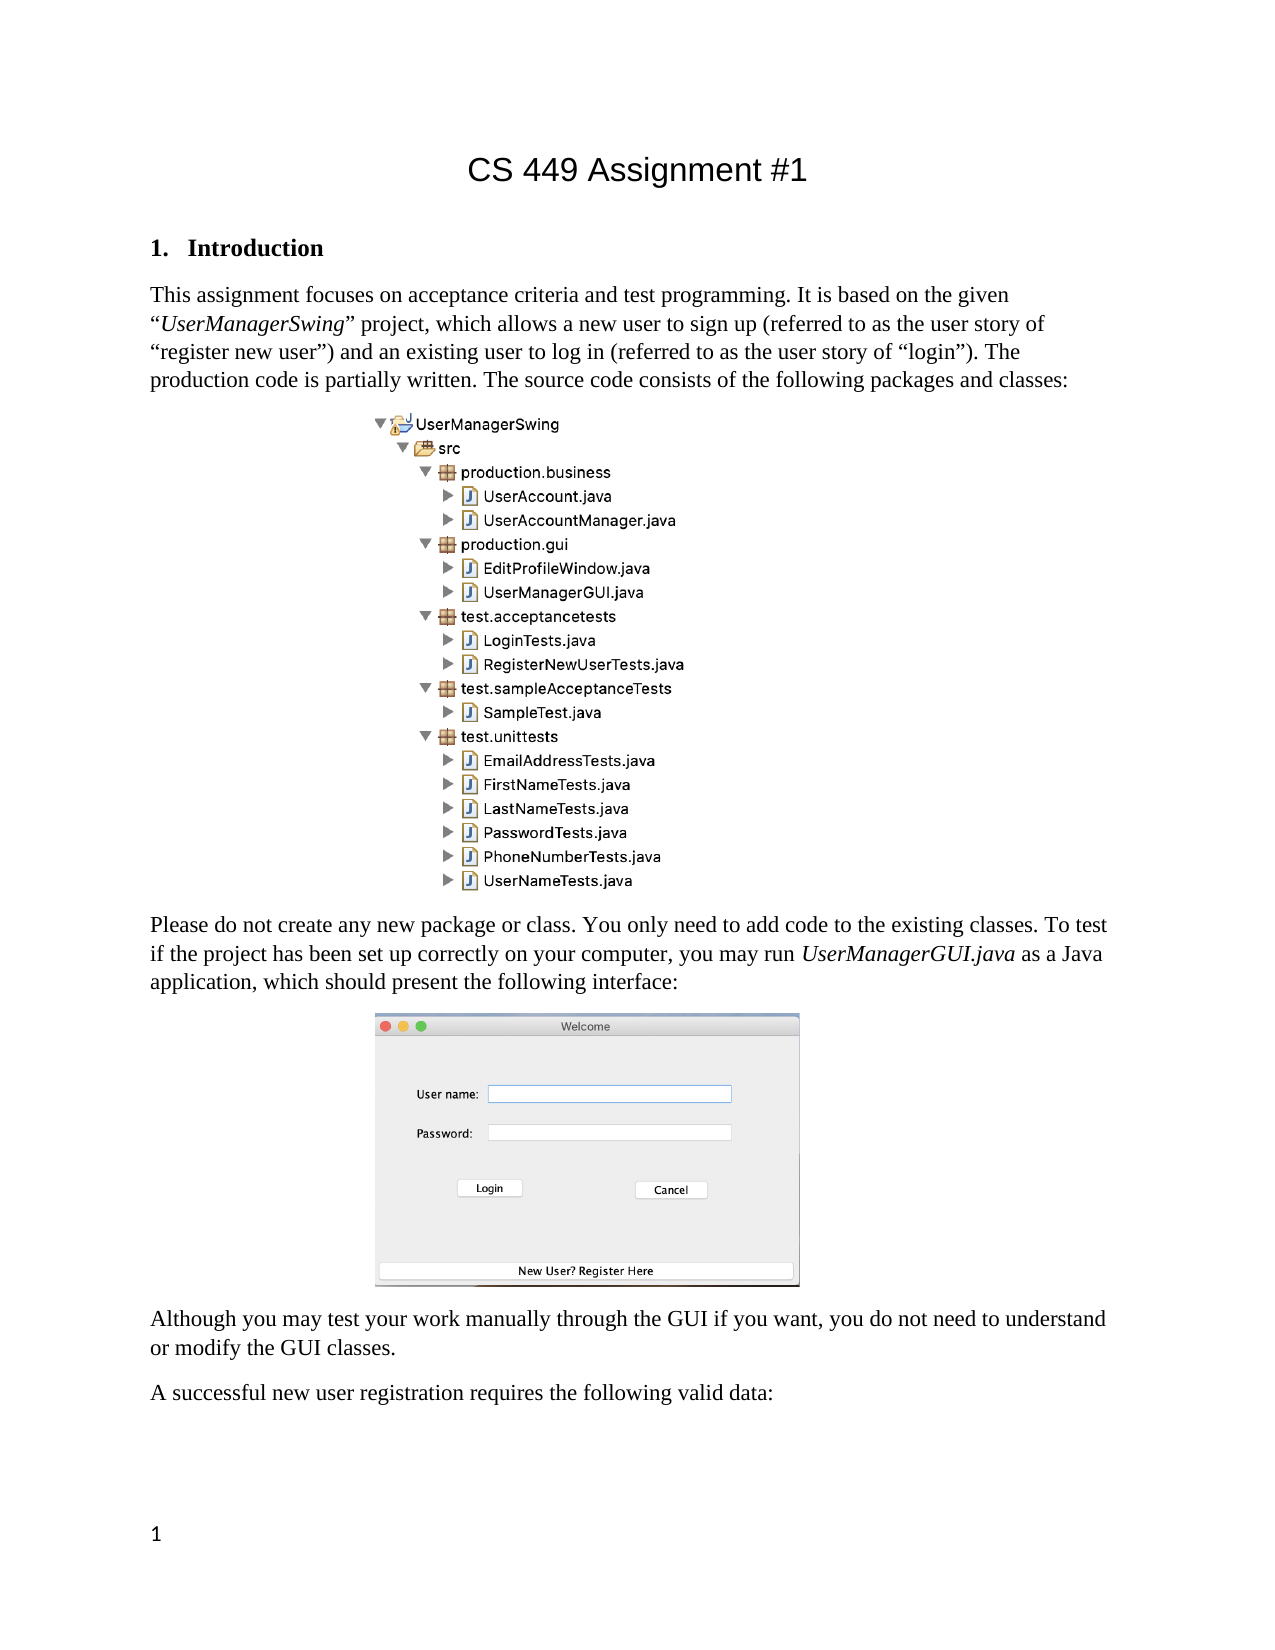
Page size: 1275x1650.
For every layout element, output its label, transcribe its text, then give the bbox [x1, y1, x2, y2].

text Please do not create any new package or class. You only need to add code to the existing classes. To test if the project has been set up correctly on your computer, you may run UserManagerGUI.java as a Java application, which should present the following interface: [150, 911, 1125, 994]
text This assignment focuses on acceptance criteria and test programming. It is based on the given “UserManagerSwing” project, which allows a new user to sign up (referred to as the user story of “register new user”) and an existing user to log in (referred to as the user story of “login”). The production code is partially written. The source code consists of the following packages and classes: [150, 281, 1125, 393]
list Introduction [150, 233, 1125, 262]
text A successful new user registration requires the following valid data: [150, 1379, 1125, 1405]
subtitle CS 449 Assignment #1 [150, 150, 1125, 188]
picture [375, 1013, 800, 1287]
picture [375, 411, 724, 893]
text Although you may test your work manually through the GUI if you want, you do not need to understand or modify the GUI classes. [150, 1305, 1125, 1360]
